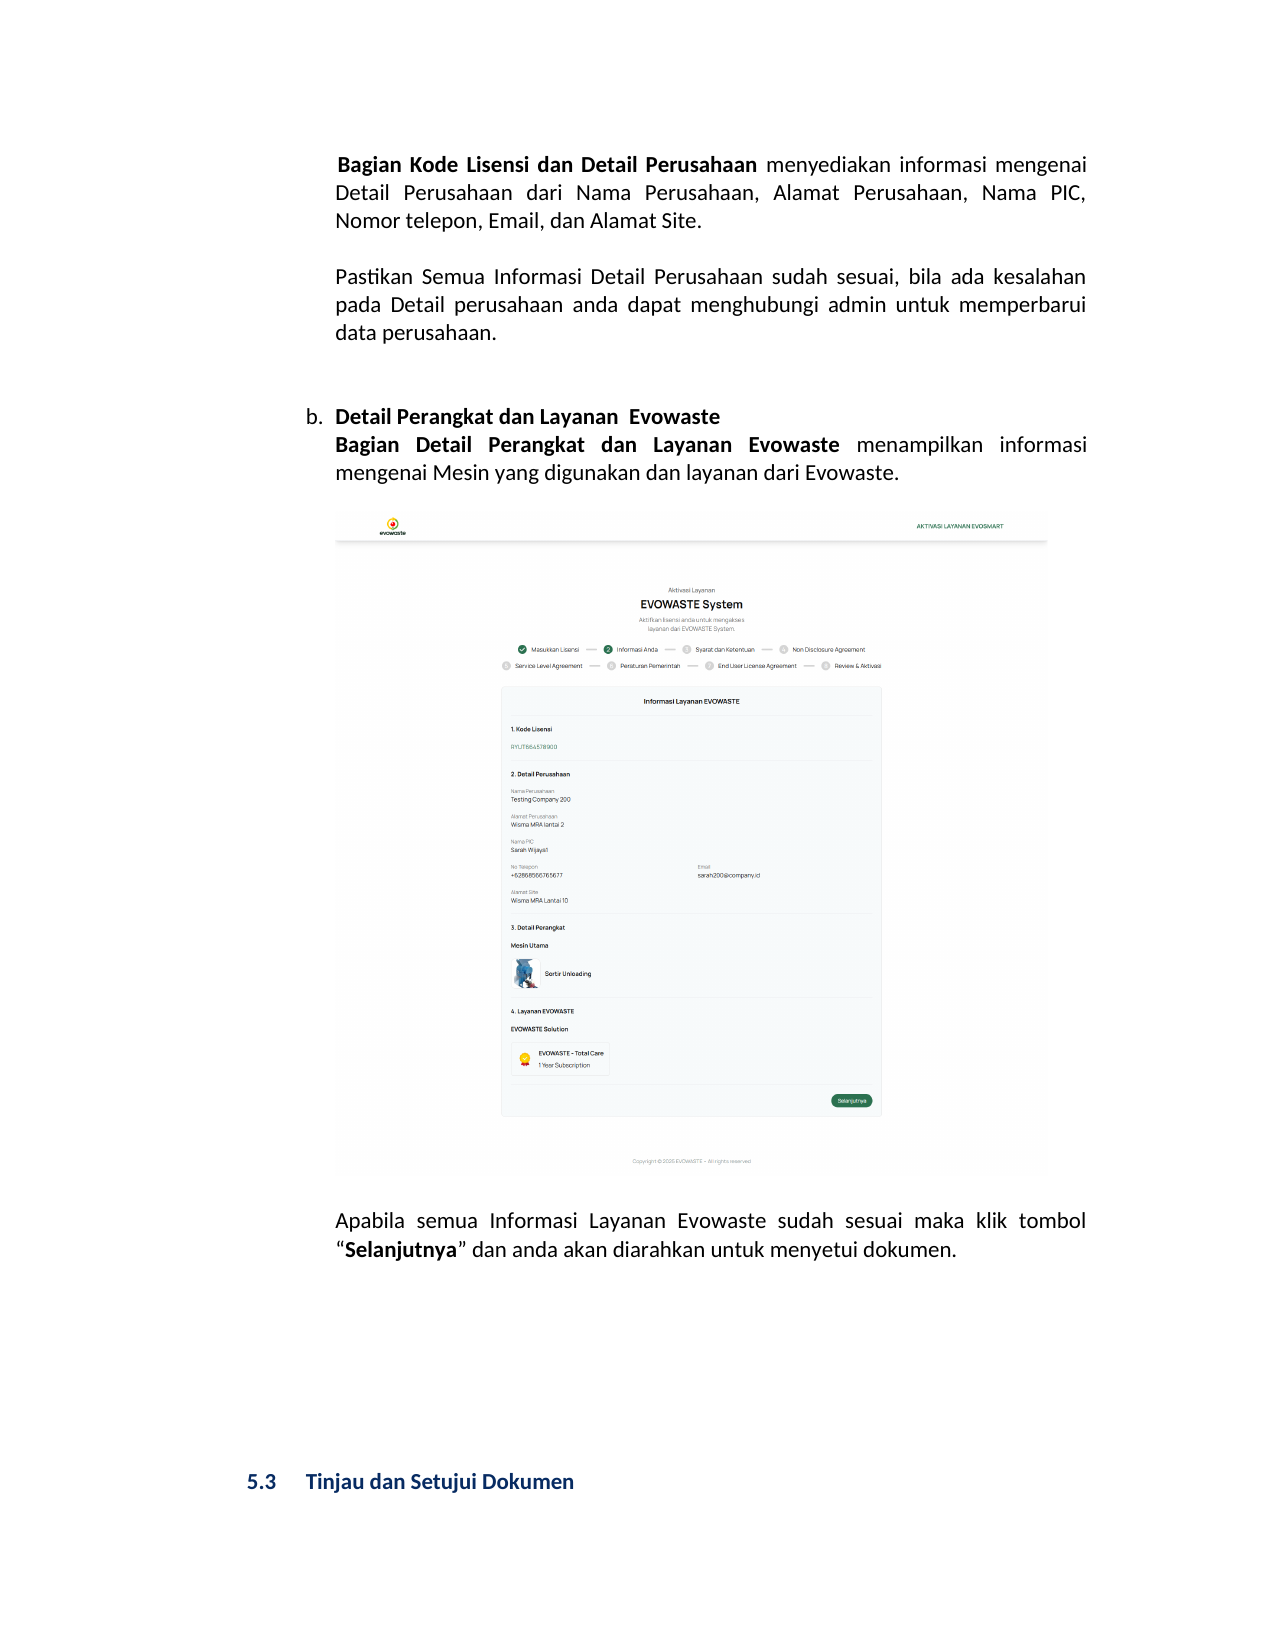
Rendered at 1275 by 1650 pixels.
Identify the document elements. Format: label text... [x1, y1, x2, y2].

text Bagian Kode Lisensi dan Detail Perusahaan menyediakan informasi mengenai Detail Perusahaan dari Nama Perusahaan, Alamat Perusahaan, Nama PIC, Nomor telepon, Email, dan Alamat Site. [335, 150, 1087, 234]
picture [335, 511, 1048, 1176]
text Apabila semua Informasi Layanan Evowaste sudah sesuai maka klik tombol “Selanjutnya” dan anda akan diarahkan untuk menyetui dokumen. [335, 1207, 1087, 1263]
text Pastikan Semua Informasi Detail Perusahaan sudah sesuai, bila ada kesalahan pada Detail perusahaan anda dapat menghubungi admin untuk memperbarui data perusahaan. [335, 262, 1087, 346]
text 5.3 Tinjau dan Setujui Dokumen [247, 1467, 1087, 1495]
text Bagian Detail Perangkat dan Layanan Evowaste menampilkan informasi mengenai Mesin yang digunakan dan layanan dari Evowaste. [335, 430, 1087, 486]
list Detail Perangkat dan Layanan Evowaste [306, 402, 1087, 430]
